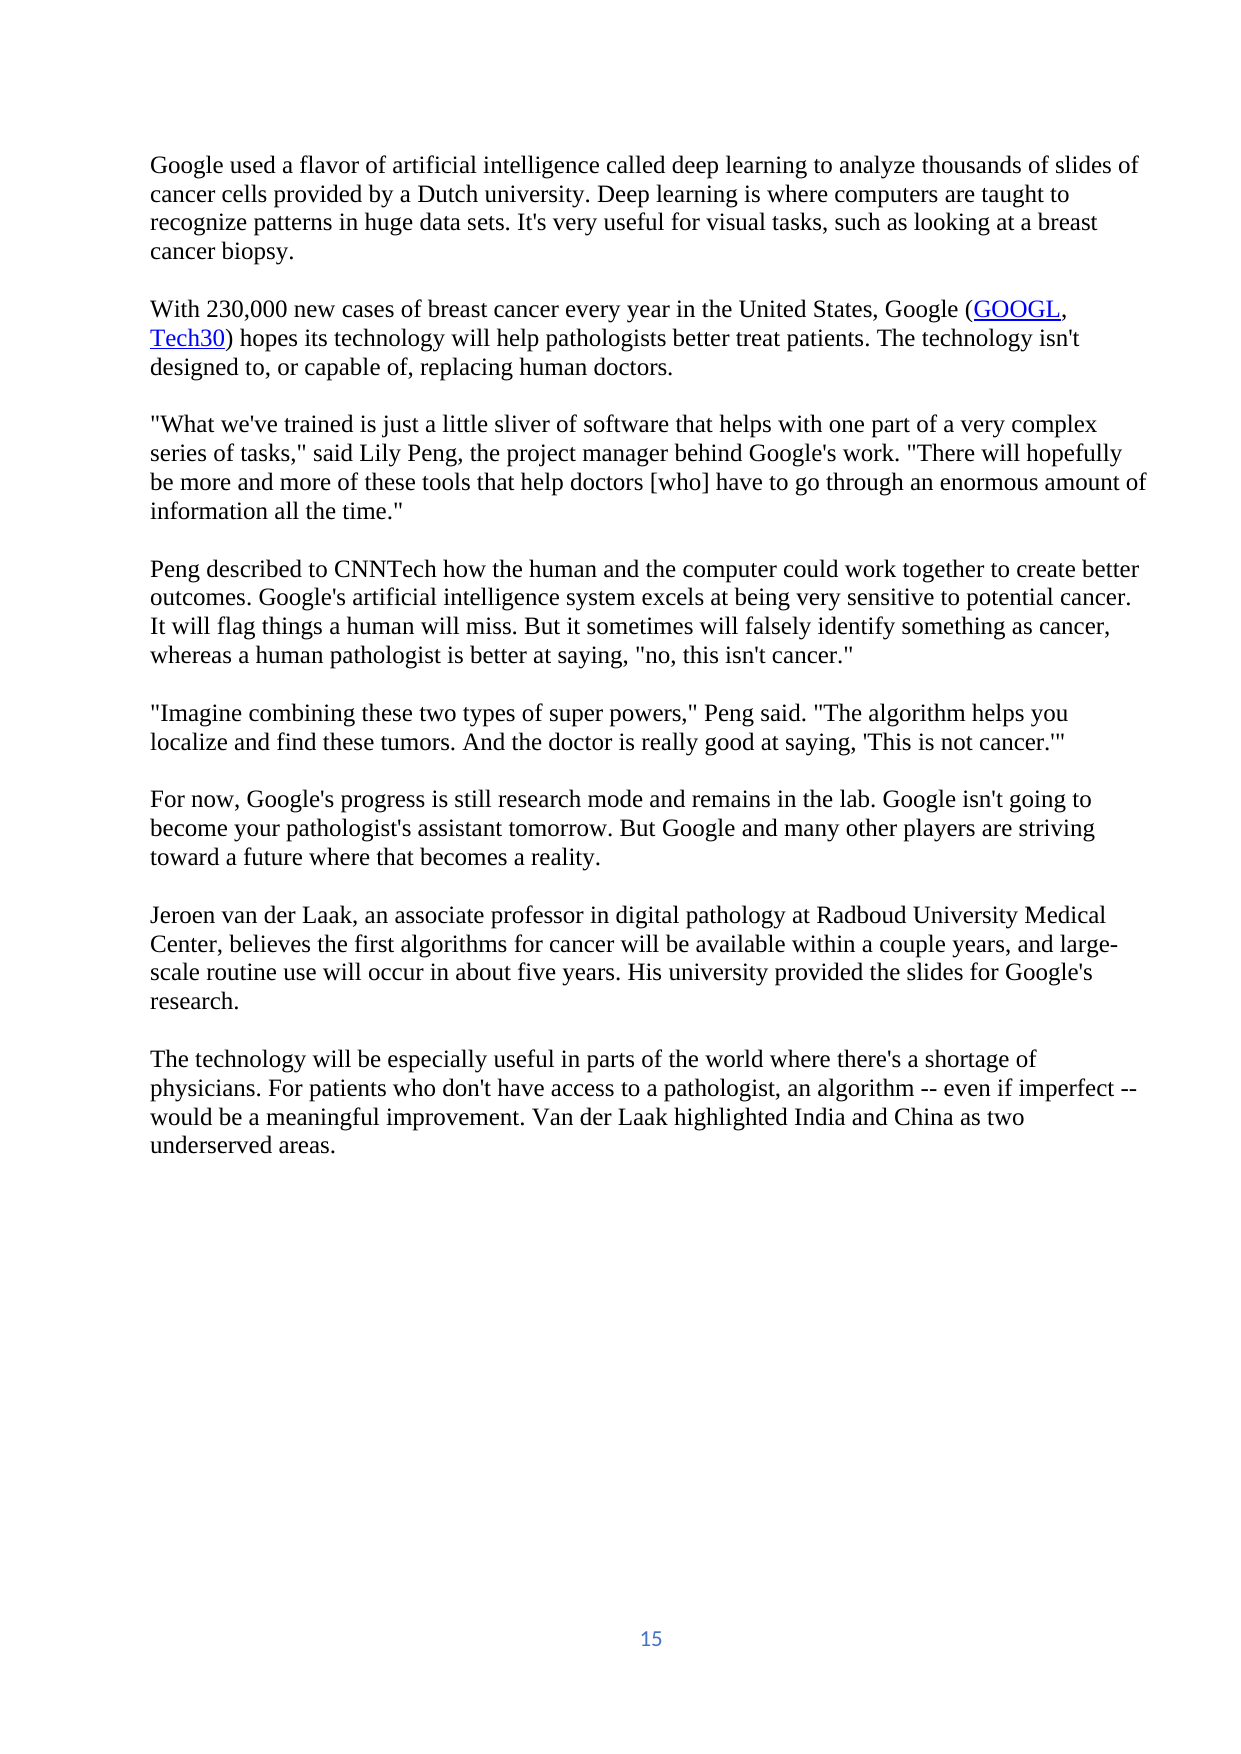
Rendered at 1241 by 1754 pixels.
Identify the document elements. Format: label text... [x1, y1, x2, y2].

text "Imagine combining these two types of super powers," Peng said. "The algorithm helps you localize and find these tumors. And the doctor is really good at saying, 'This is not cancer.'" [150, 698, 1152, 755]
text "What we've trained is just a little sliver of software that helps with one part of a very complex series of tasks," said Lily Peng, the project manager behind Google's work. "There will hopefully be more and more of these tools that help doctors [who] have to go through an enormous amount of information all the time." [150, 409, 1152, 524]
text The technology will be especially useful in parts of the world where there's a shortage of physicians. For patients who don't have access to a pathologist, an algorithm -- even if imperfect -- would be a meaningful improvement. Van der Laak highlighted India and China as two underserved areas. [150, 1044, 1152, 1159]
text For now, Google's progress is still research mode and remains in the lab. Google isn't going to become your pathologist's assistant tomorrow. But Google and many other players are striving toward a future where that becomes a reality. [150, 784, 1152, 871]
text Peng described to CNNTech how the human and the computer could work together to create better outcomes. Google's artificial intelligence system excels at being very sensitive to potential cancer. It will flag things a human will miss. But it sometimes will falsely identify something as cancer, whereas a human pathologist is better at saying, "no, this isn't cancer." [150, 554, 1152, 669]
text Google used a flavor of artificial intelligence called deep learning to analyze thousands of slides of cancer cells provided by a Dutch university. Deep learning is where computers are taught to recognize patterns in huge data sets. It's very useful for visual tasks, such as looking at a breast cancer biopsy. [150, 150, 1152, 265]
text With 230,000 new cases of breast cancer every year in the United States, Google (GOOGL, Tech30) hopes its technology will help pathologists better treat patients. The technology isn't designed to, or capable of, replacing human doctors. [150, 294, 1152, 380]
text Jeroen van der Laak, an associate professor in digital pathology at Radboud University Medical Center, believes the first algorithms for cancer will be available within a couple years, and large-scale routine use will occur in about five years. His university provided the slides for Google's research. [150, 900, 1152, 1015]
